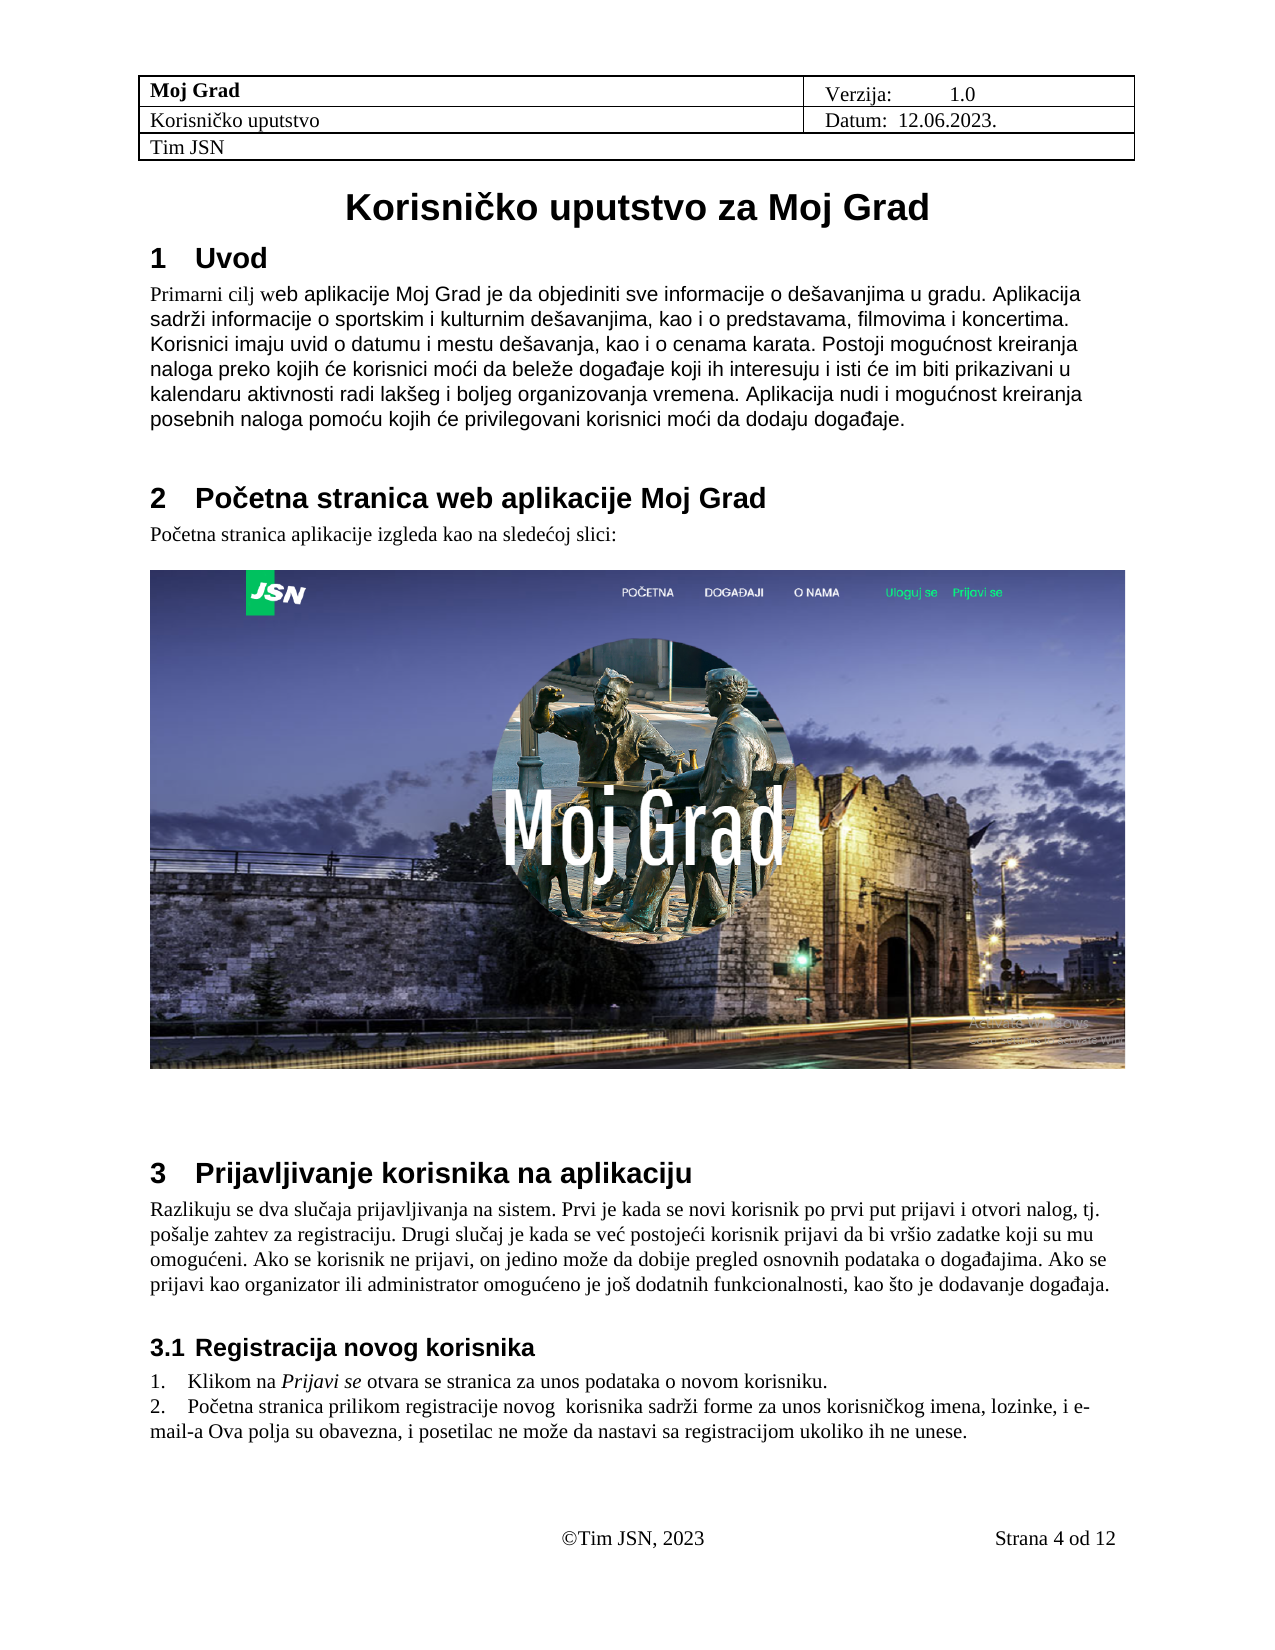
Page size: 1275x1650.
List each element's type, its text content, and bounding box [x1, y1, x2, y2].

title Korisničko uputstvo za Moj Grad [150, 185, 1125, 228]
picture [150, 570, 1125, 1069]
list Klikom na Prijavi se otvara se stranica za unos podataka o novom korisniku. [150, 1368, 1125, 1393]
text Razlikuju se dva slučaja prijavljivanja na sistem. Prvi je kada se novi korisnik po prvi put prijavi i otvori nalog, tj. pošalje zahtev za registraciju. Drugi slučaj je kada se već postojeći korisnik prijavi da bi vršio zadatke koji su mu omogućeni. Ako se korisnik ne prijavi, on jedino može da dobije pregled osnovnih podataka o događajima. Ako se prijavi kao organizator ili administrator omogućeno je još dodatnih funkcionalnosti, kao što je dodavanje događaja. [150, 1196, 1125, 1296]
subtitle Uvod [150, 241, 1125, 274]
subtitle Prijavljivanje korisnika na aplikaciju [150, 1156, 1125, 1189]
text Početna stranica aplikacije izgleda kao na sledećoj slici: [150, 521, 1125, 546]
subtitle Registracija novog korisnika [150, 1333, 1125, 1362]
list Početna stranica prilikom registracije novog korisnika sadrži forme za unos korisničkog imena, lozinke, i e-mail-a Ova polja su obavezna, i posetilac ne može da nastavi sa registracijom ukoliko ih ne unese. [150, 1393, 1125, 1443]
subtitle Početna stranica web aplikacije Moj Grad [150, 481, 1125, 514]
text Primarni cilj web aplikacije Moj Grad je da objediniti sve informacije o dešavanjima u gradu. Aplikacija sadrži informacije o sportskim i kulturnim dešavanjima, kao i o predstavama, filmovima i koncertima. Korisnici imaju uvid o datumu i mestu dešavanja, kao i o cenama karata. Postoji mogućnost kreiranja naloga preko kojih će korisnici moći da beleže događaje koji ih interesuju i isti će im biti prikazivani u kalendaru aktivnosti radi lakšeg i boljeg organizovanja vremena. Aplikacija nudi i mogućnost kreiranja posebnih naloga pomoću kojih će privilegovani korisnici moći da dodaju događaje. [150, 281, 1125, 431]
